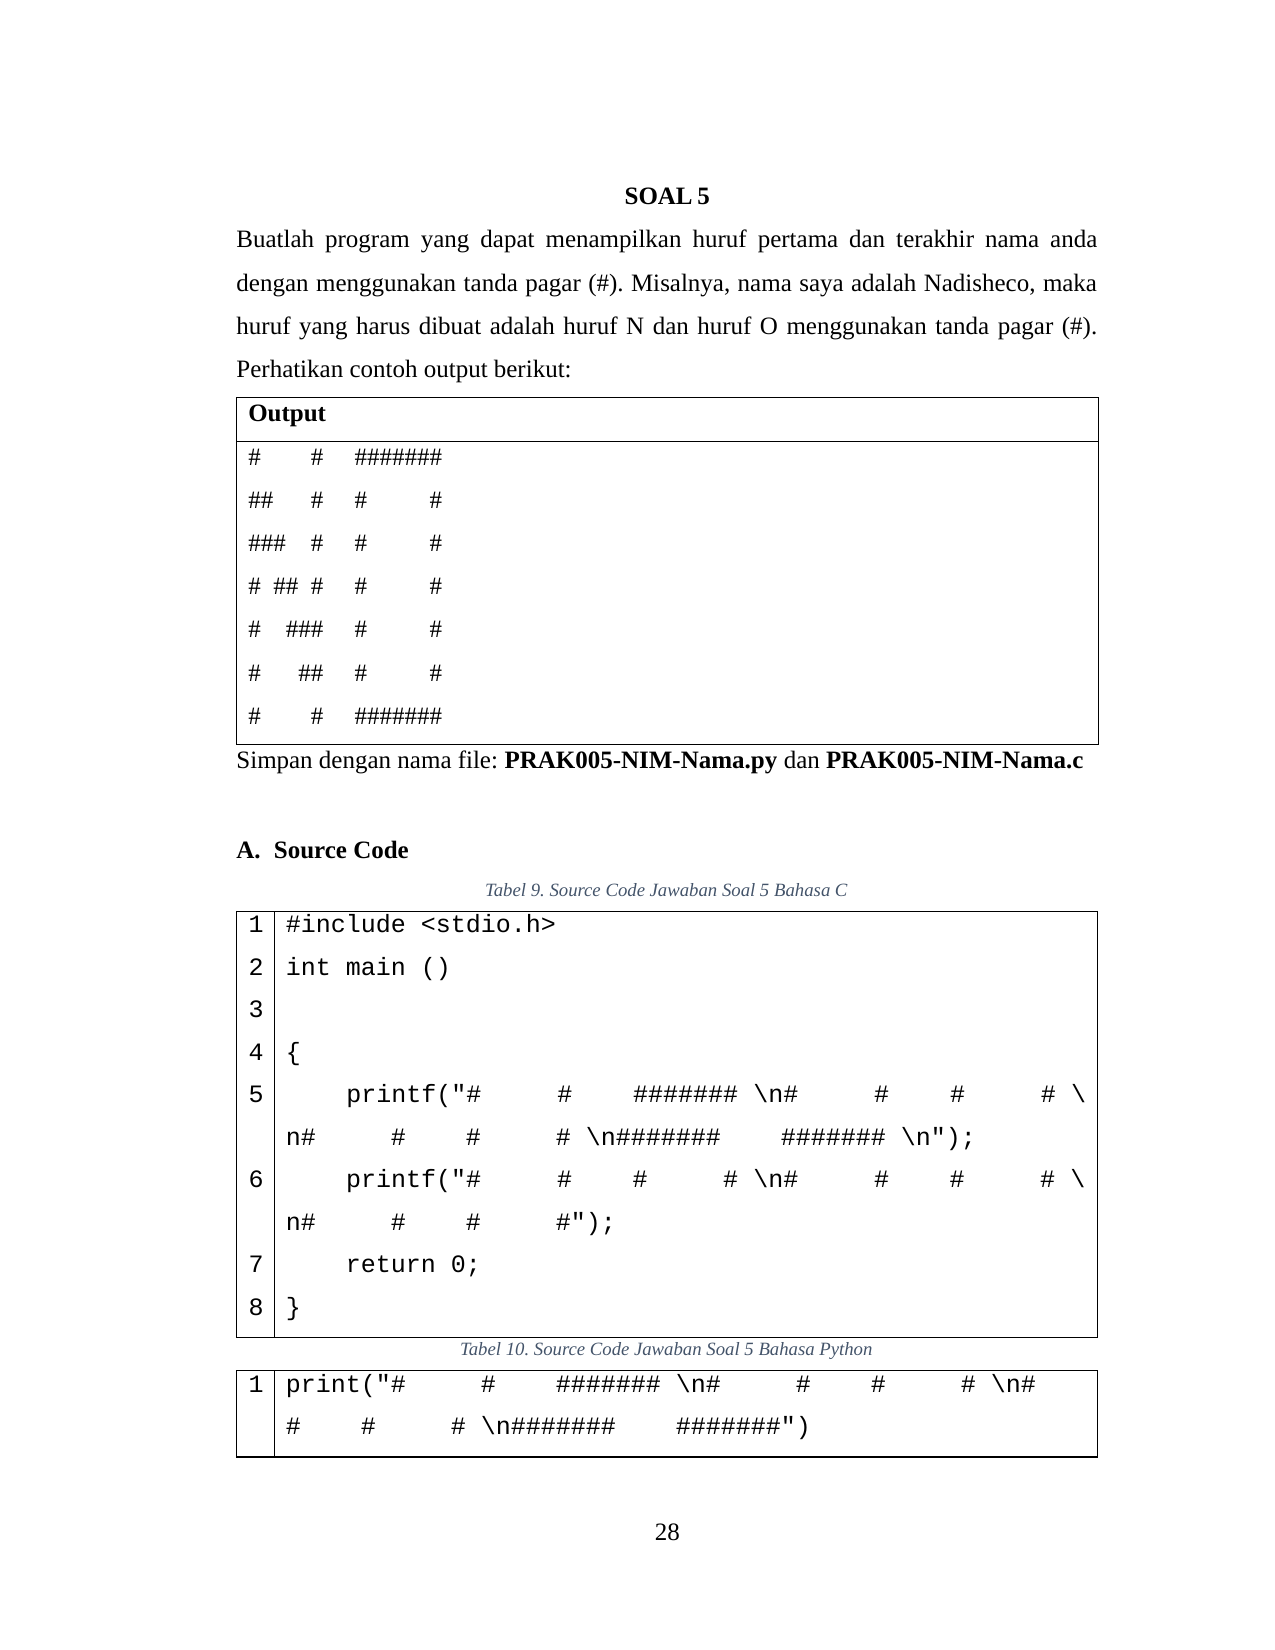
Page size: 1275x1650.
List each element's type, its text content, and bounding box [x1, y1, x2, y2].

table_cell # # ####### ## # # # ### # # # # ## # # # # ### # # # ## # # # # ####### [237, 442, 1098, 744]
subtitle Source Code [236, 835, 1098, 864]
table_header 1 2 3 4 5 6 7 8 [237, 912, 274, 1337]
table_header 1 2 [237, 1371, 274, 1456]
subtitle SOAL 5 [236, 181, 1098, 210]
text Buatlah program yang dapat menampilkan huruf pertama dan terakhir nama anda dengan menggunakan tanda pagar (#). Misalnya, nama saya adalah Nadisheco, maka huruf yang harus dibuat adalah huruf N dan huruf O menggunakan tanda pagar (#). Perhatikan contoh output berikut: [236, 224, 1098, 383]
table_header Output [237, 398, 1098, 441]
table_header #include <stdio.h> int main () { printf("# # ####### \n# # # # \n# # # # \n####### ####### \n"); printf("# # # # \n# # # # \n# # # #"); return 0; } [275, 912, 1097, 1337]
text Simpan dengan nama file: PRAK005-NIM-Nama.py dan PRAK005-NIM-Nama.c [236, 745, 1098, 774]
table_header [275, 1371, 1097, 1456]
